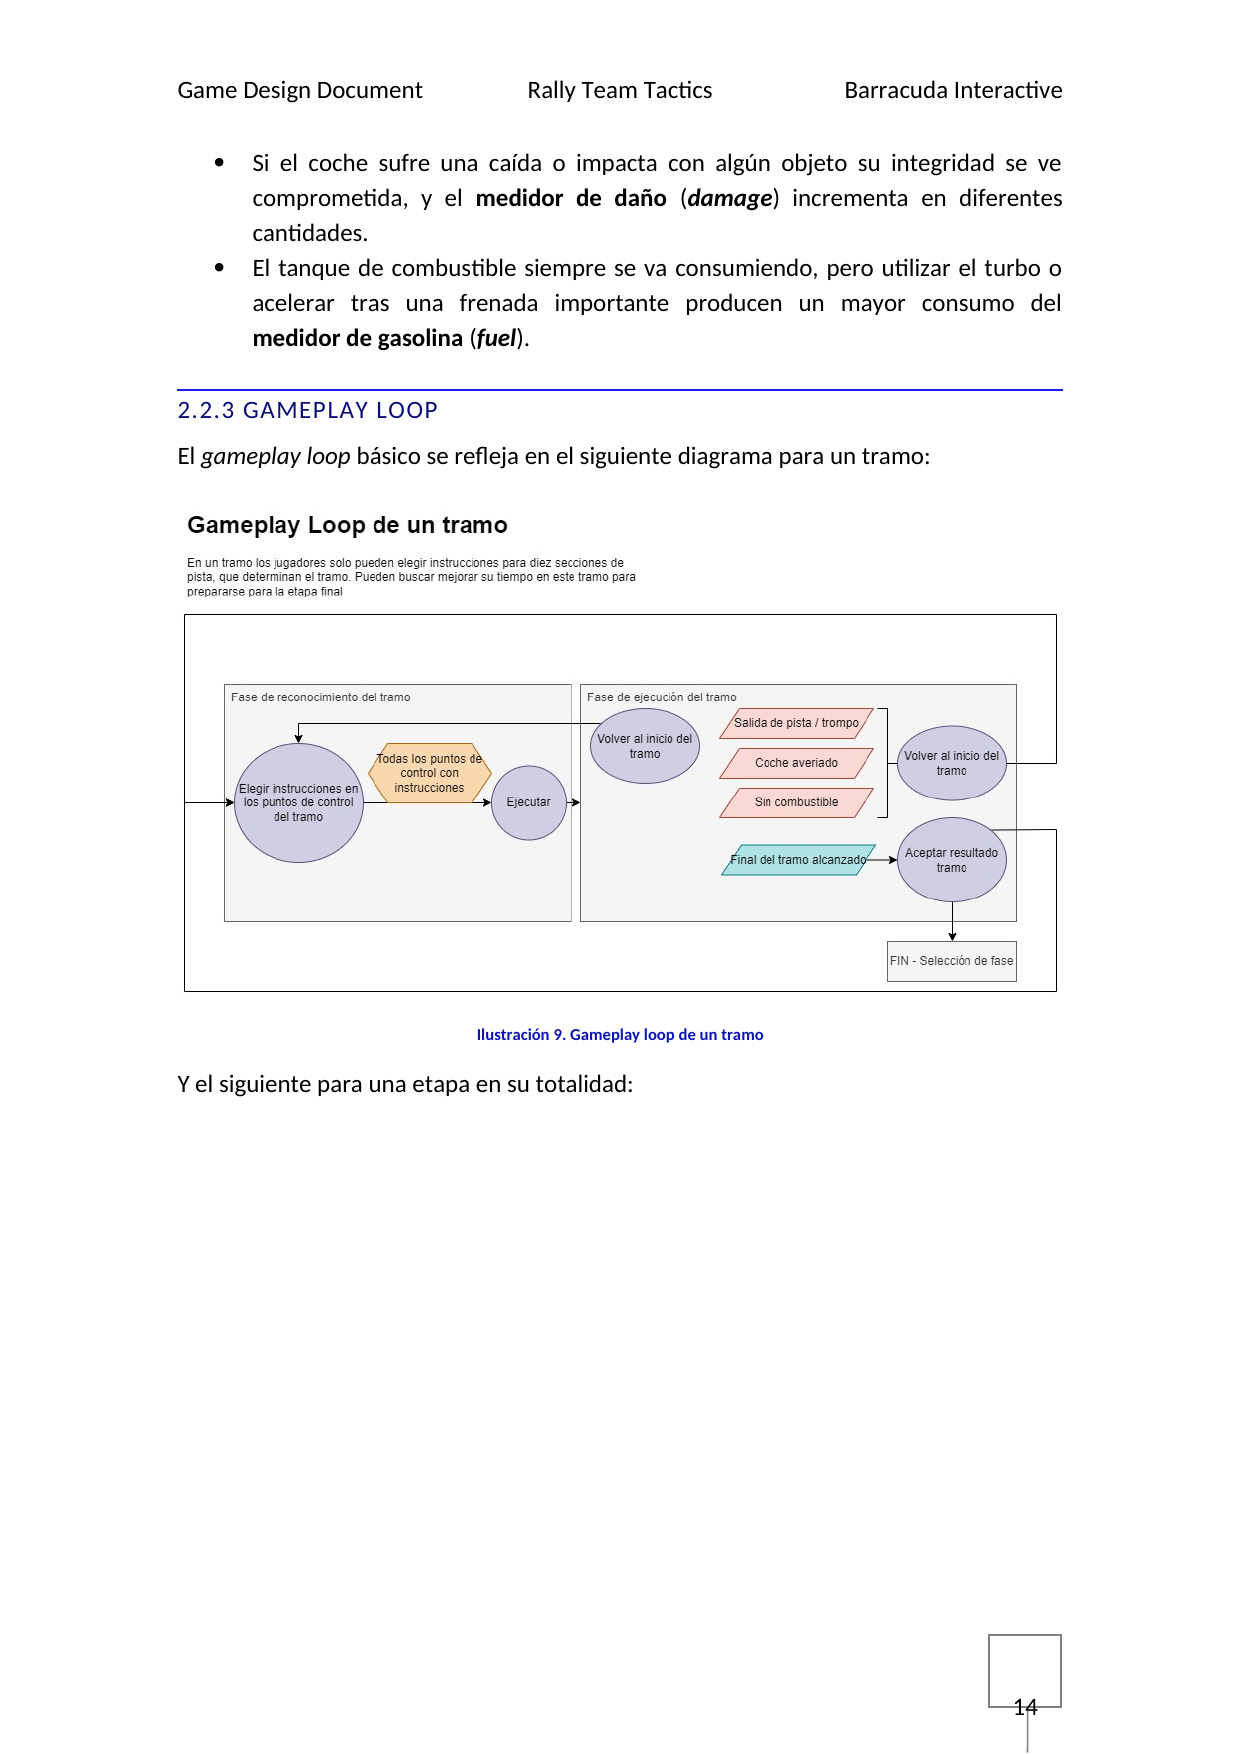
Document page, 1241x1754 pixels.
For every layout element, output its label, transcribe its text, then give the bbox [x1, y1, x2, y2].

text Y el siguiente para una etapa en su totalidad: [177, 1068, 1063, 1099]
picture [177, 495, 1063, 999]
list El tanque de combustible siempre se va consumiendo, pero utilizar el turbo o acelerar tras una frenada importante producen un mayor consumo del medidor de gasolina (fuel). [215, 253, 1063, 353]
list Si el coche sufre una caída o impacta con algún objeto su integridad se ve comprometida, y el medidor de daño (damage) incrementa en diferentes cantidades. [215, 148, 1063, 248]
subtitle 2.2.3 Gameplay loop [177, 391, 1063, 425]
text El gameplay loop básico se refleja en el siguiente diagrama para un tramo: [177, 440, 1063, 471]
